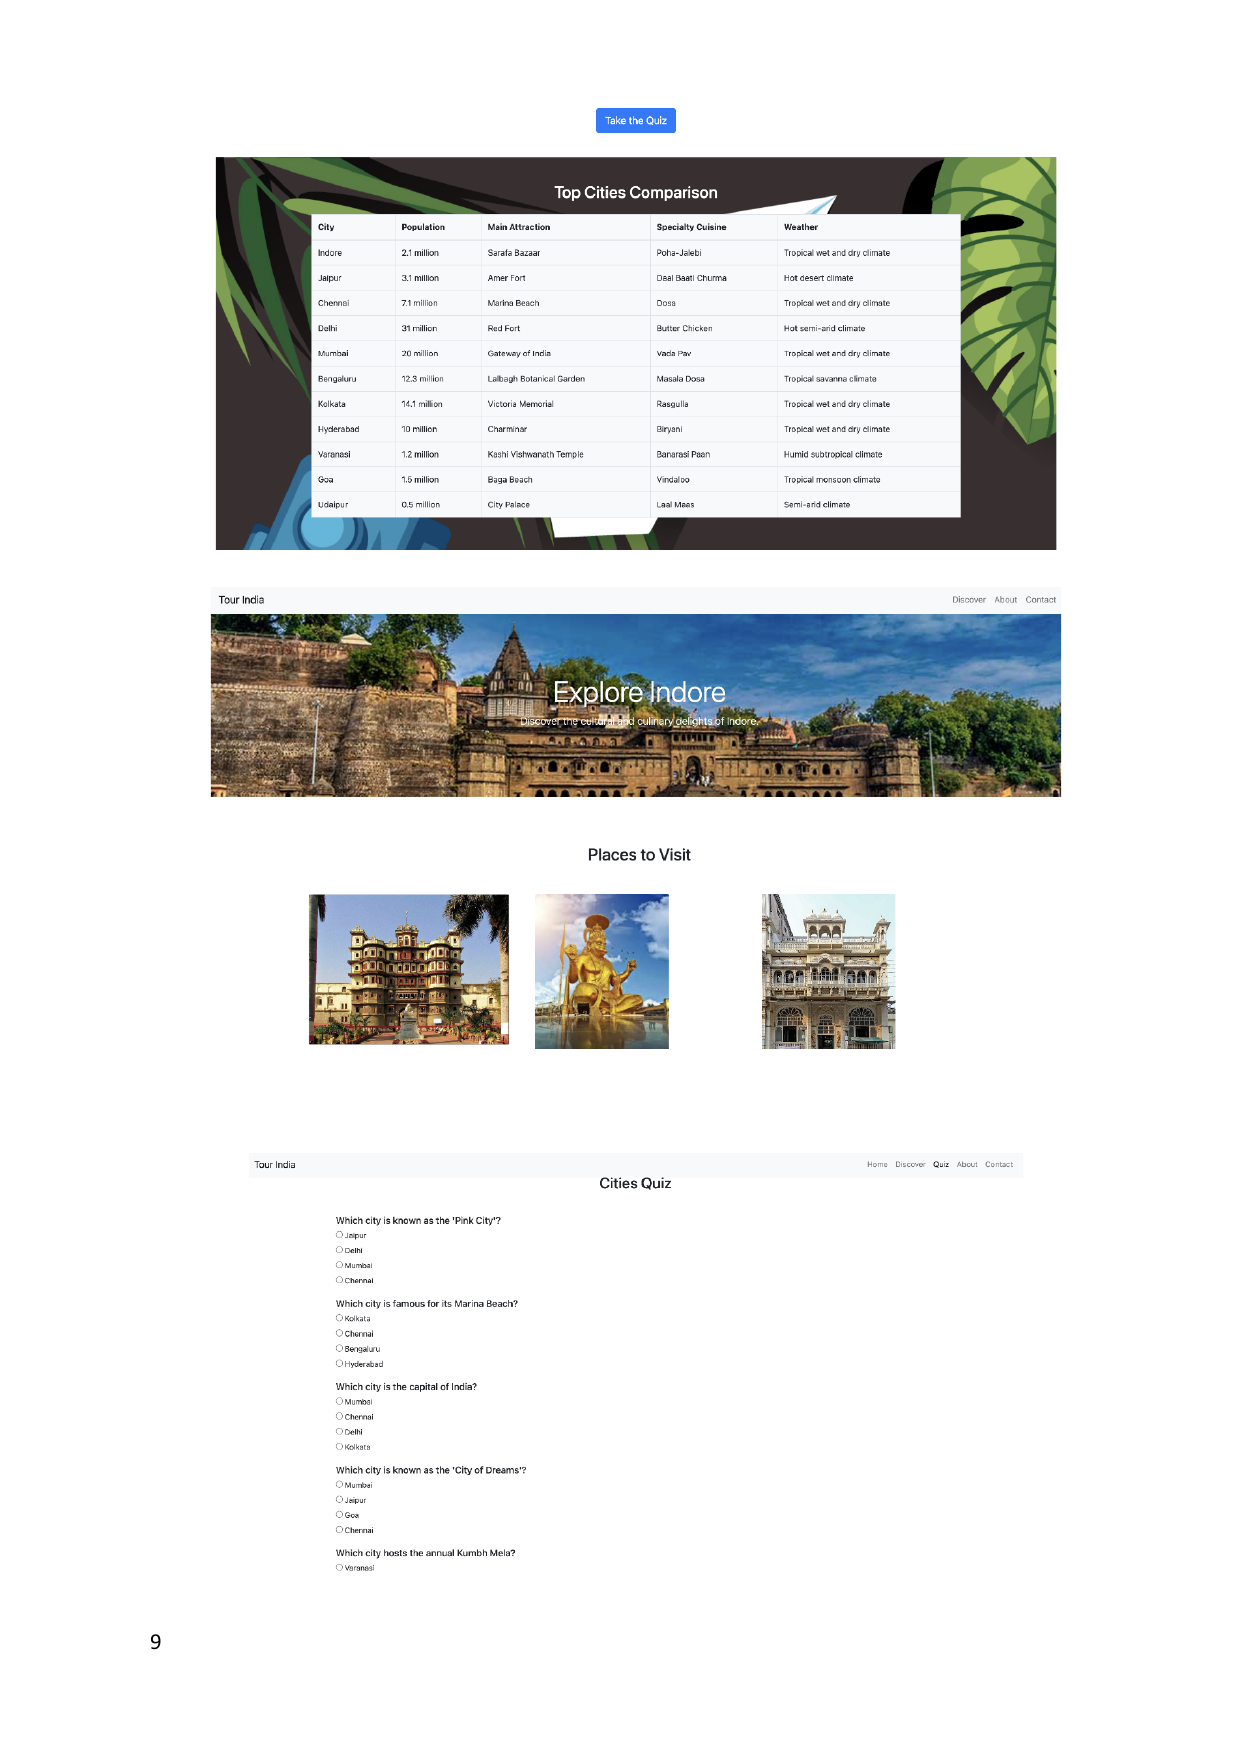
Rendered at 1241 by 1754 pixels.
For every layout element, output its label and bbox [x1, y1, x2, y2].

picture [210, 587, 1062, 1049]
picture [215, 103, 1057, 550]
picture [249, 1153, 1024, 1571]
